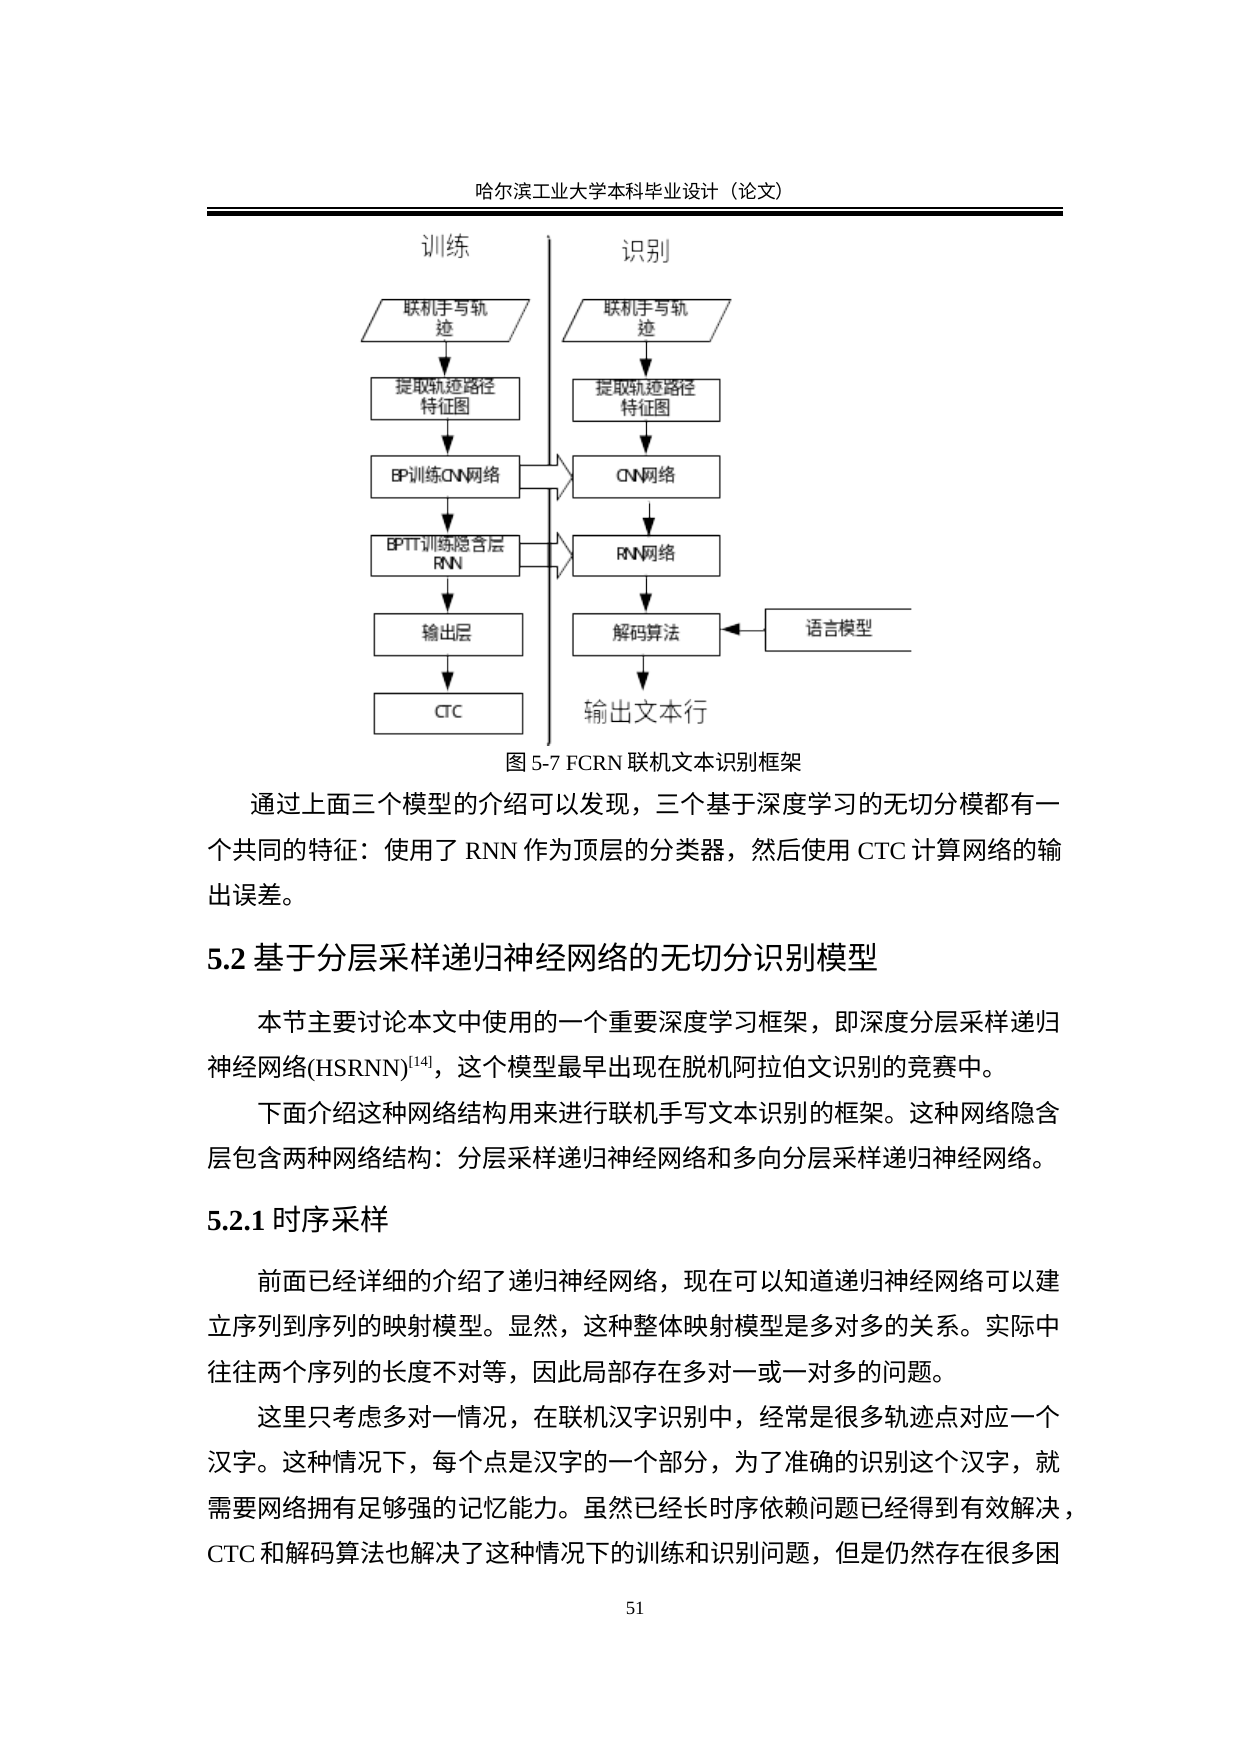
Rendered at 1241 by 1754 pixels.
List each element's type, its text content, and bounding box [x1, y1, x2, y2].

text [207, 1397, 1063, 1569]
text 通过上面三个模型的介绍可以发现，三个基于深度学习的无切分模都有一个共同的特征：使用了RNN作为顶层的分类器，然后使用CTC计算网络的输出误差。 [207, 785, 1063, 912]
text 下面介绍这种网络结构用来进行联机手写文本识别的框架。这种网络隐含层包含两种网络结构：分层采样递归神经网络和多向分层采样递归神经网络。 [207, 1093, 1063, 1174]
text 前面已经详细的介绍了递归神经网络，现在可以知道递归神经网络可以建立序列到序列的映射模型。显然，这种整体映射模型是多对多的关系。实际中往往两个序列的长度不对等，因此局部存在多对一或一对多的问题。 [207, 1261, 1063, 1388]
text 本节主要讨论本文中使用的一个重要深度学习框架，即深度分层采样递归神经网络(HSRNN)[14]，这个模型最早出现在脱机阿拉伯文识别的竞赛中。 [207, 1002, 1063, 1084]
subtitle 基于分层采样递归神经网络的无切分识别模型 [207, 933, 1063, 979]
text 图5-7 FCRN联机文本识别框架 [244, 745, 1063, 777]
subtitle 时序采样 [207, 1196, 1063, 1238]
